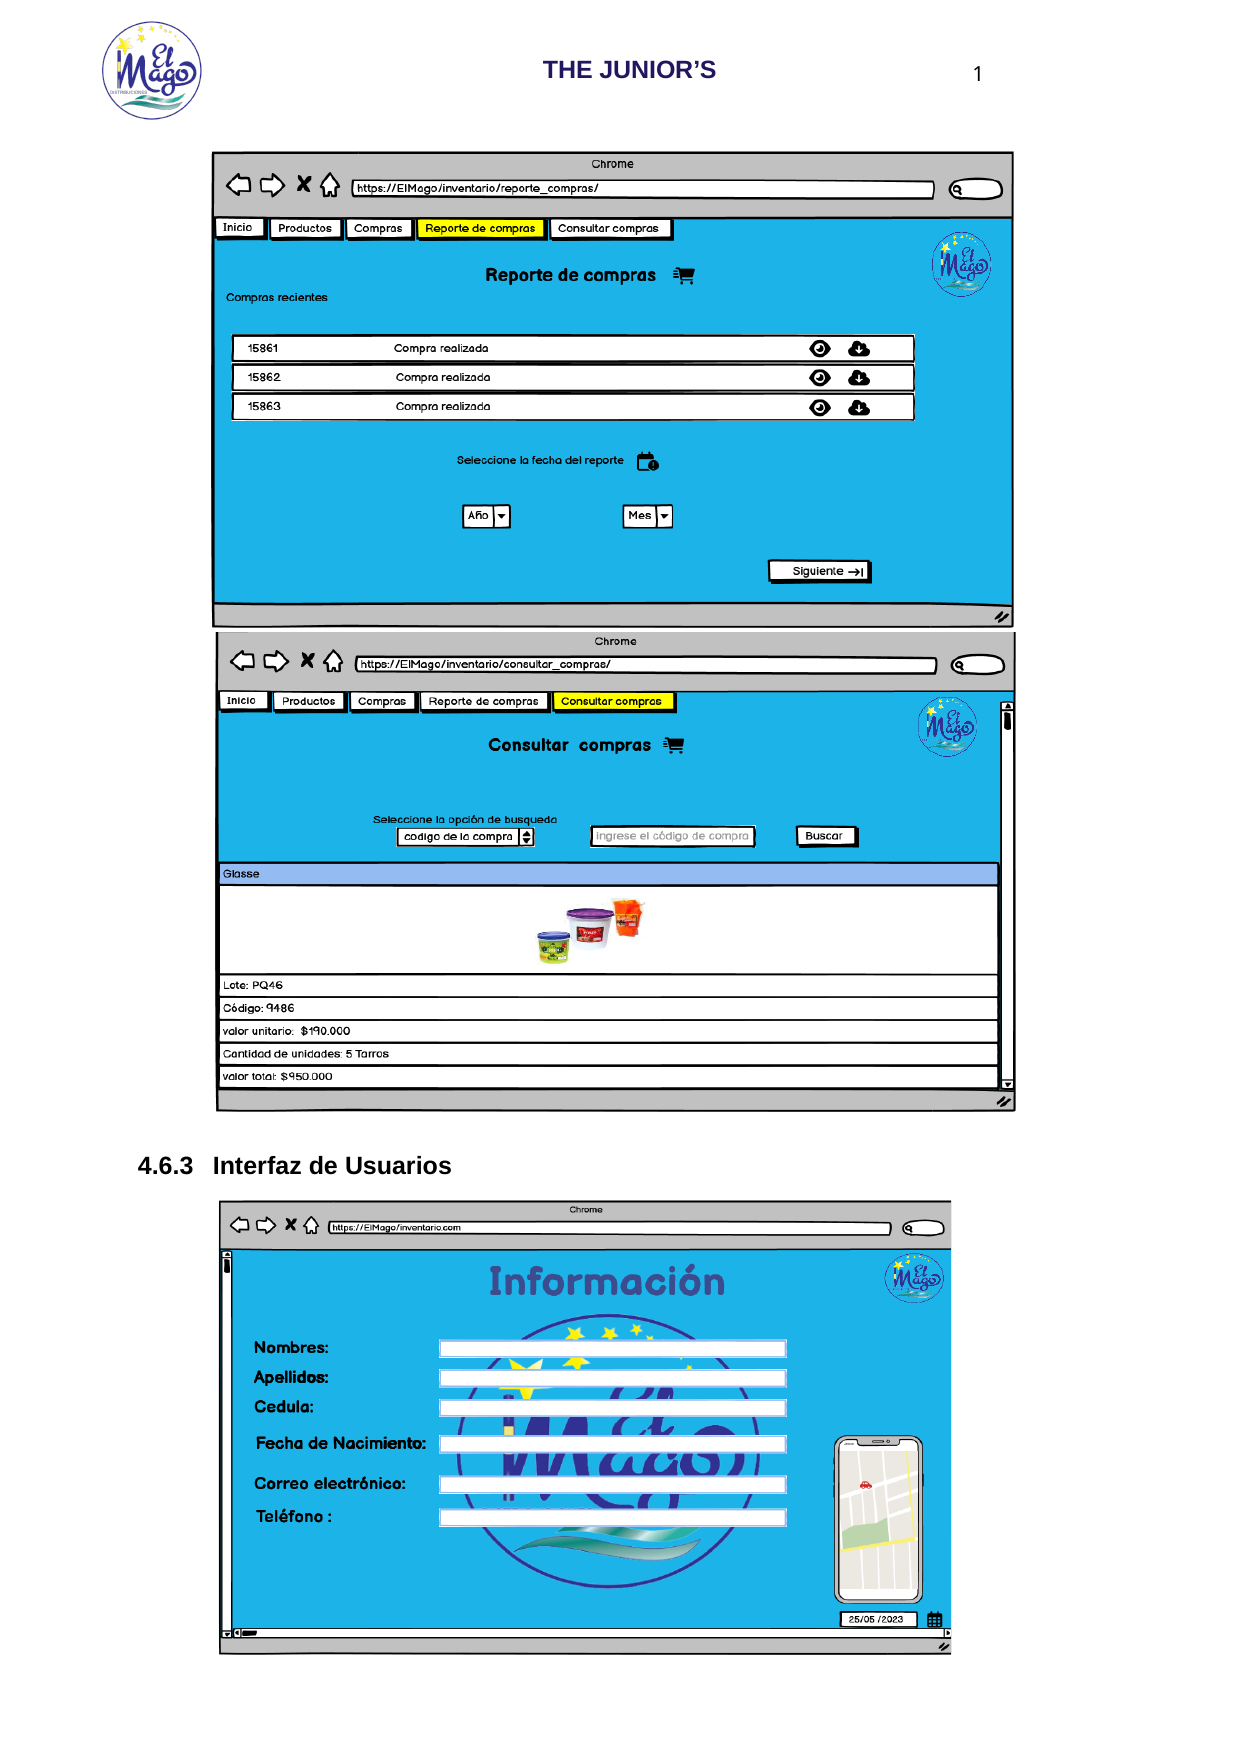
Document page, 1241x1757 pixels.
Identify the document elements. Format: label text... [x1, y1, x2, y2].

subtitle Interfaz de Usuarios [138, 1151, 1234, 1179]
picture [218, 1200, 952, 1655]
picture [87, 15, 216, 121]
picture [215, 632, 1016, 1112]
picture [211, 151, 1014, 628]
